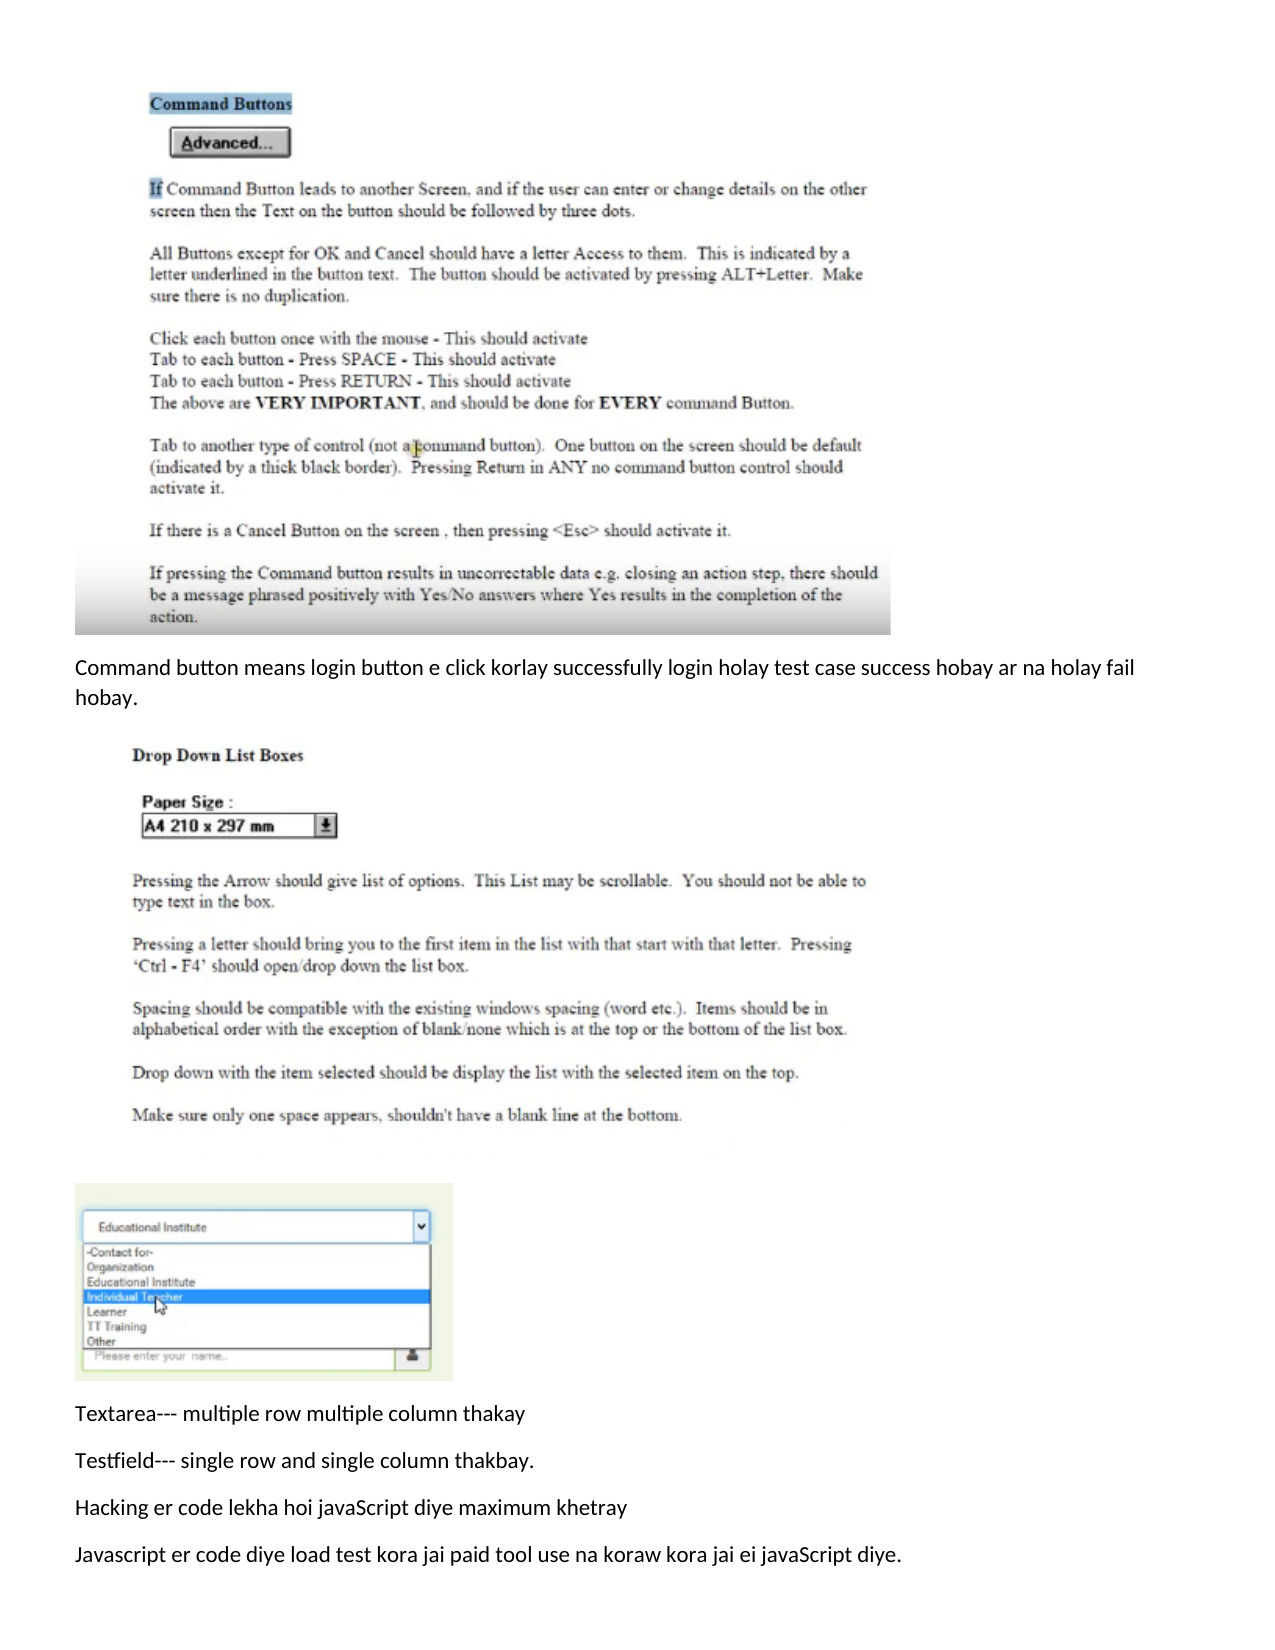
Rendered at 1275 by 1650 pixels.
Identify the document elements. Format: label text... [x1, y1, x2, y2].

text Hacking er code lekha hoi javaScript diye maximum khetray [75, 1493, 1200, 1521]
text Testfield--- single row and single column thakbay. [75, 1446, 1200, 1474]
picture [75, 75, 891, 635]
text Javascript er code diye load test kora jai paid tool use na koraw kora jai ei javaScript diye. [75, 1540, 1200, 1568]
text Textarea--- multiple row multiple column thakay [75, 1399, 1200, 1427]
picture [75, 730, 883, 1165]
picture [75, 1183, 454, 1381]
text Command button means login button e click korlay successfully login holay test case success hobay ar na holay fail hobay. [75, 653, 1200, 711]
